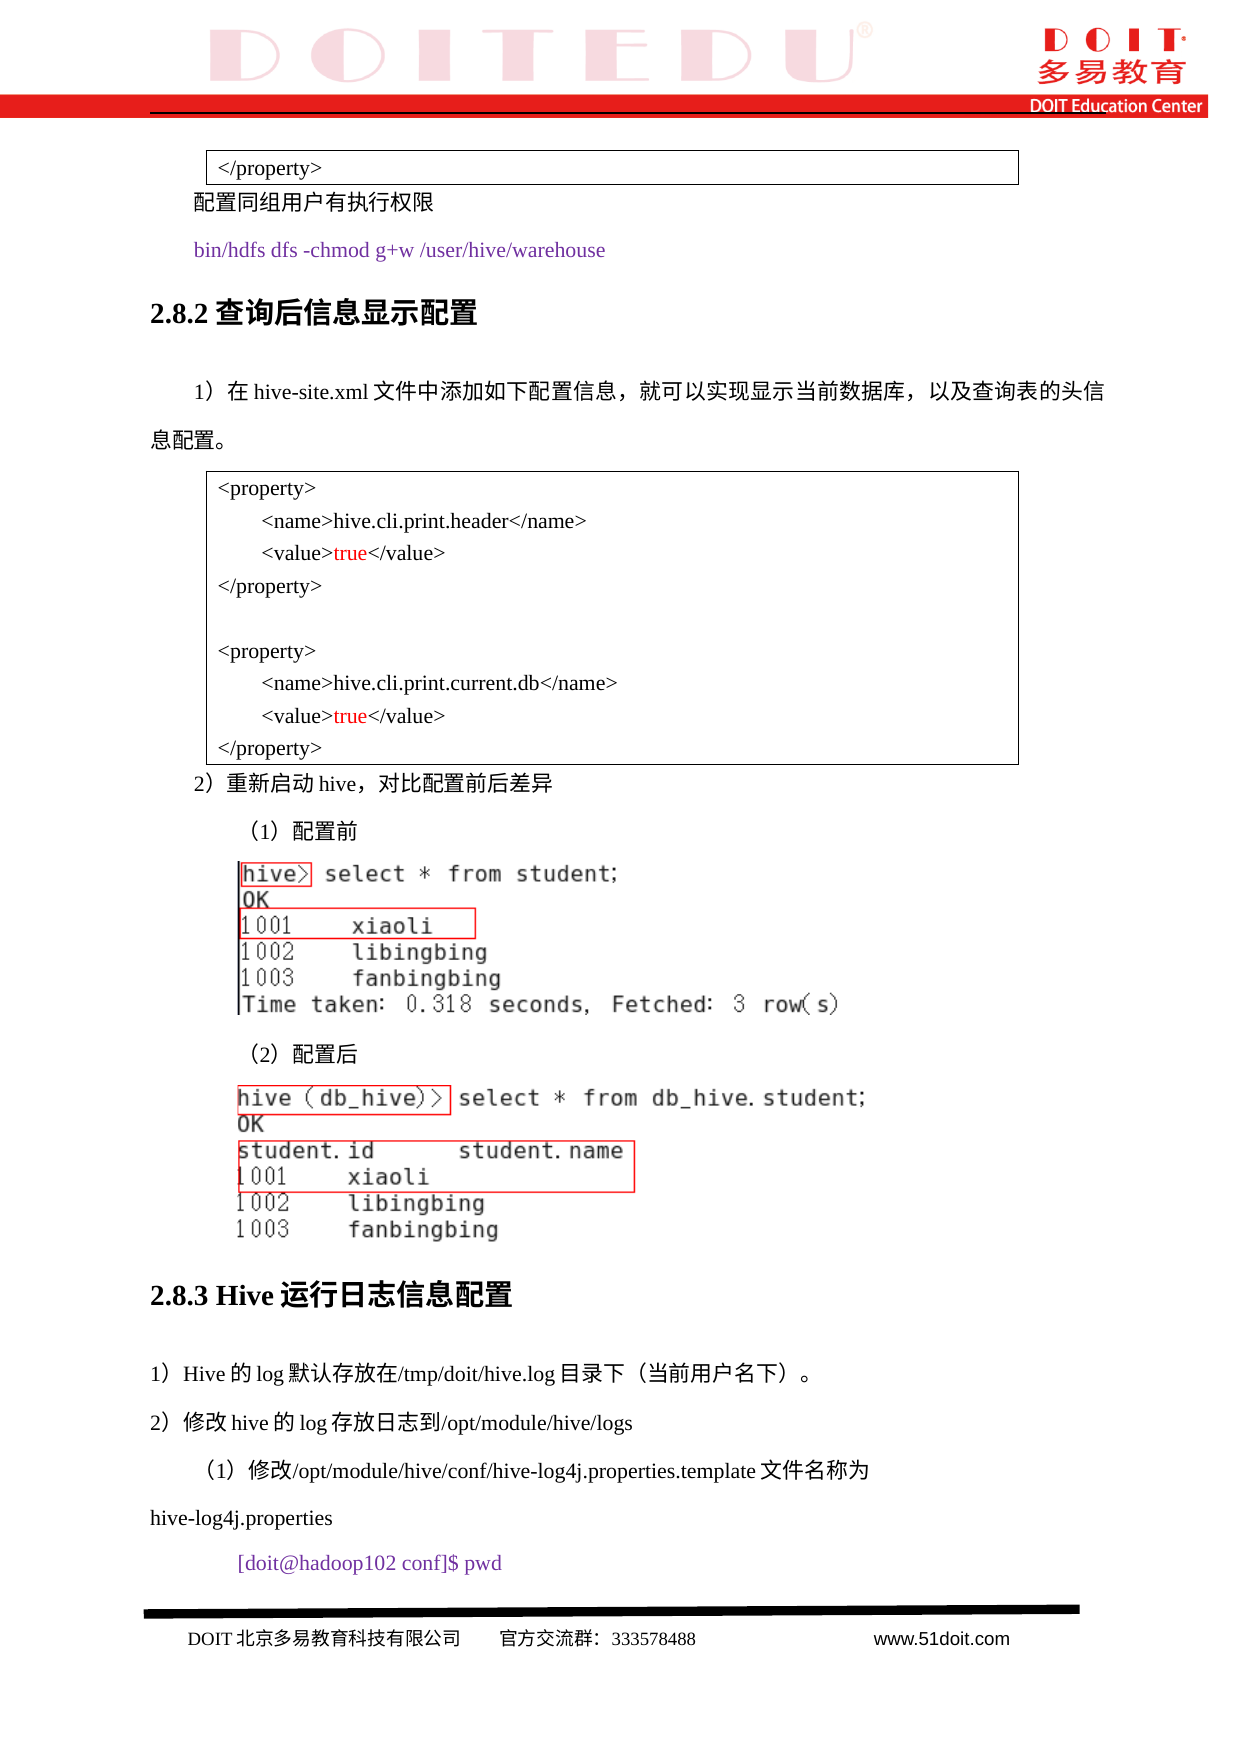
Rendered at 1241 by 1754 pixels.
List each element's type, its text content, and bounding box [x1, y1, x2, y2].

subtitle 2.8.2 查询后信息显示配置 [150, 278, 1106, 343]
text hive-log4j.properties [150, 1501, 1106, 1533]
text bin/hdfs dfs -chmod g+w /user/hive/warehouse [150, 233, 1106, 266]
picture [237, 861, 848, 1015]
text （1）修改/opt/module/hive/conf/hive-log4j.properties.template文件名称为 [150, 1452, 1106, 1485]
text （1）配置前 [237, 813, 1106, 846]
text 2）重新启动hive，对比配置前后差异 [150, 765, 1106, 798]
picture [237, 1085, 887, 1243]
subtitle 2.8.3 Hive运行日志信息配置 [150, 1260, 1106, 1325]
text [doit@hadoop102 conf]$ pwd [237, 1546, 1106, 1578]
text 1）在hive-site.xml文件中添加如下配置信息，就可以实现显示当前数据库，以及查询表的头信息配置。 [150, 373, 1106, 455]
text 2）修改hive的log存放日志到/opt/module/hive/logs [150, 1404, 1106, 1437]
table_header <property> <name>hive.cli.print.header</name> <value>true</value> </property> <property> <name>hive.cli.print.current.db</name> <value>true</value> </property> [207, 472, 1018, 764]
picture [0, 14, 1209, 118]
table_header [207, 151, 1018, 184]
text 1）Hive的log默认存放在/tmp/doit/hive.log目录下（当前用户名下）。 [150, 1356, 1106, 1388]
text 配置同组用户有执行权限 [150, 185, 1106, 217]
text （2）配置后 [237, 1037, 1106, 1069]
